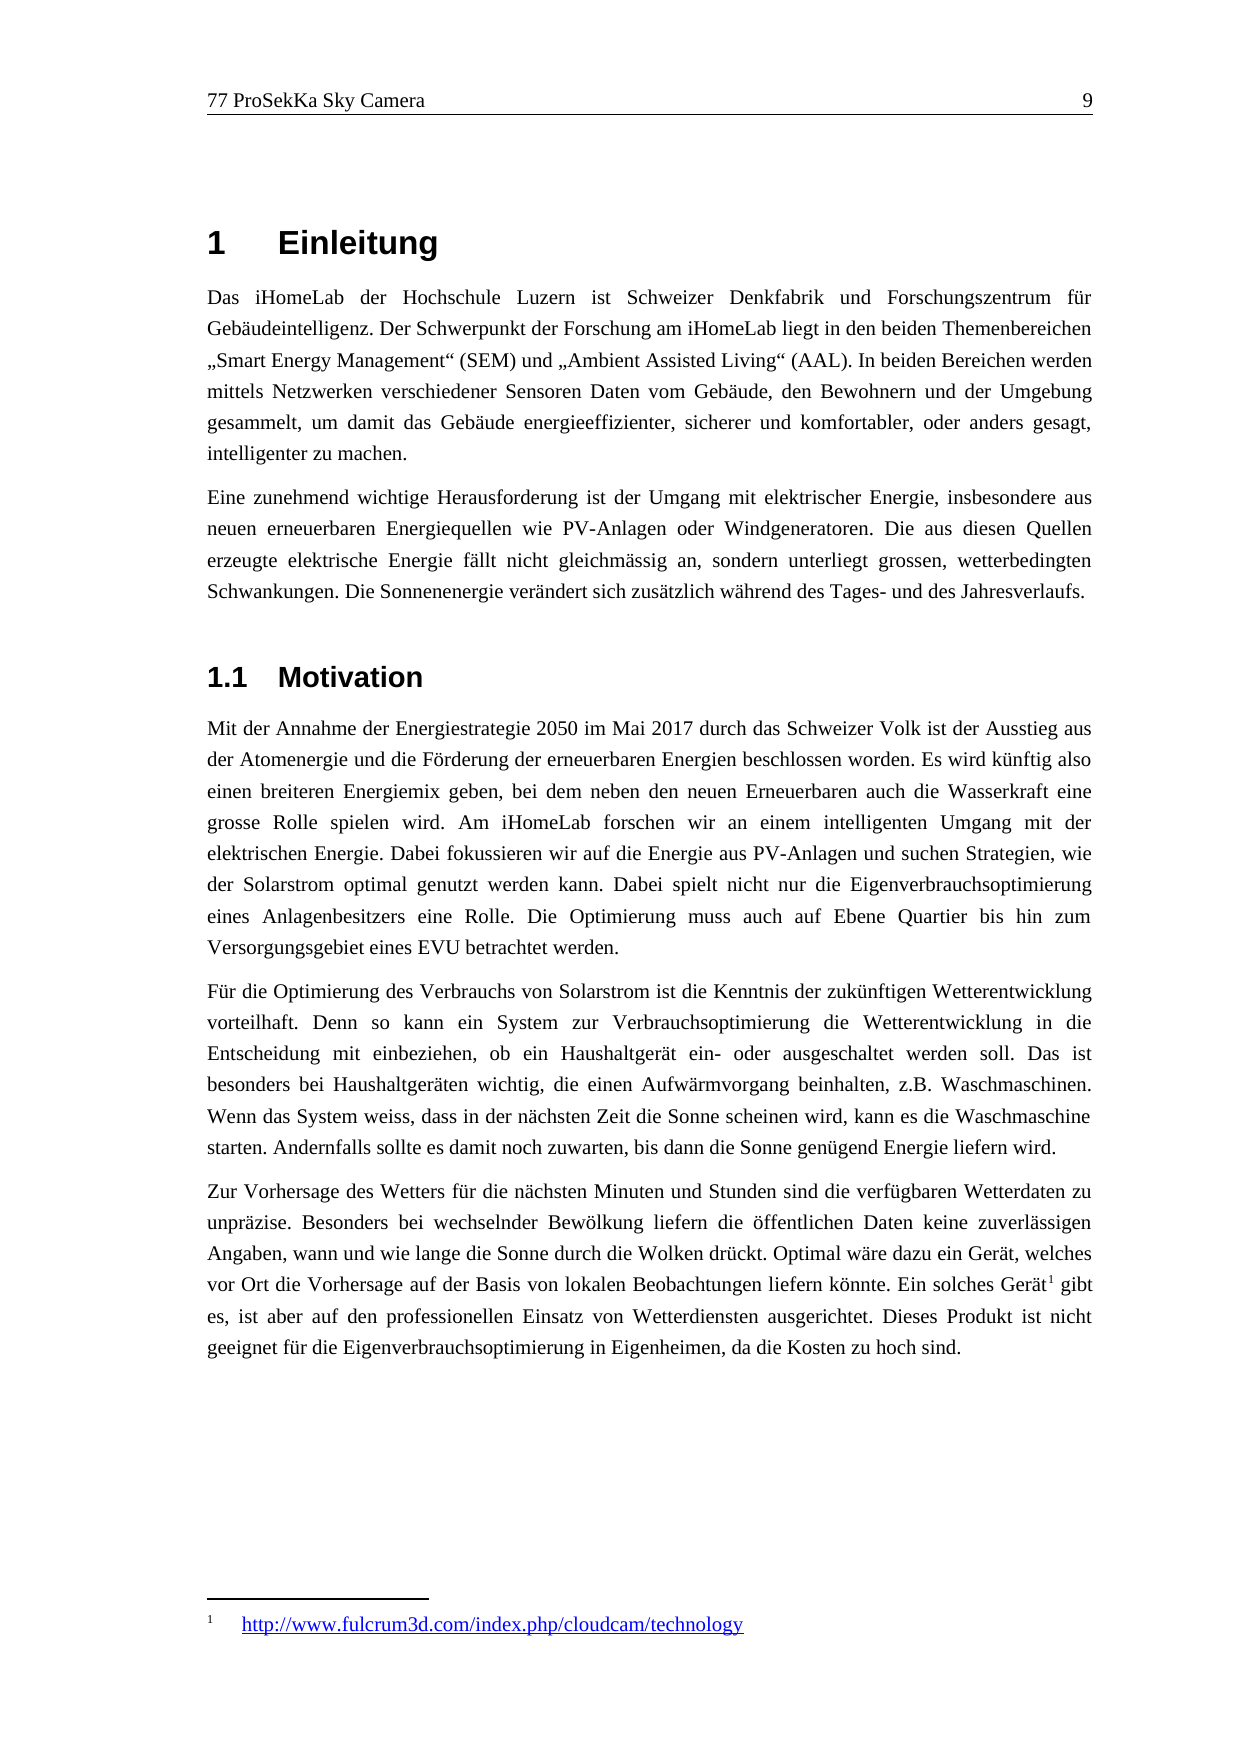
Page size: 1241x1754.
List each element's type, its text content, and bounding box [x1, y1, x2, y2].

subtitle Einleitung [207, 223, 1093, 261]
text Eine zunehmend wichtige Herausforderung ist der Umgang mit elektrischer Energie, insbesondere aus neuen erneuerbaren Energiequellen wie PV-Anlagen oder Windgeneratoren. Die aus diesen Quellen erzeugte elektrische Energie fällt nicht gleichmässig an, sondern unterliegt grossen, wetterbedingten Schwankungen. Die Sonnenenergie verändert sich zusätzlich während des Tages- und des Jahresverlaufs. [207, 485, 1093, 603]
text Mit der Annahme der Energiestrategie 2050 im Mai 2017 durch das Schweizer Volk ist der Ausstieg aus der Atomenergie und die Förderung der erneuerbaren Energien beschlossen worden. Es wird künftig also einen breiteren Energiemix geben, bei dem neben den neuen Erneuerbaren auch die Wasserkraft eine grosse Rolle spielen wird. Am iHomeLab forschen wir an einem intelligenten Umgang mit der elektrischen Energie. Dabei fokussieren wir auf die Energie aus PV-Anlagen und suchen Strategien, wie der Solarstrom optimal genutzt werden kann. Dabei spielt nicht nur die Eigenverbrauchsoptimierung eines Anlagenbesitzers eine Rolle. Die Optimierung muss auch auf Ebene Quartier bis hin zum Versorgungsgebiet eines EVU betrachtet werden. [207, 716, 1093, 959]
subtitle Motivation [207, 660, 1093, 694]
text Zur Vorhersage des Wetters für die nächsten Minuten und Stunden sind die verfügbaren Wetterdaten zu unpräzise. Besonders bei wechselnder Bewölkung liefern die öffentlichen Daten keine zuverlässigen Angaben, wann und wie lange die Sonne durch die Wolken drückt. Optimal wäre dazu ein Gerät, welches vor Ort die Vorhersage auf der Basis von lokalen Beobachtungen liefern könnte. Ein solches Gerät gibt es, ist aber auf den professionellen Einsatz von Wetterdiensten ausgerichtet. Dieses Produkt ist nicht geeignet für die Eigenverbrauchsoptimierung in Eigenheimen, da die Kosten zu hoch sind. [207, 1179, 1093, 1359]
text Das iHomeLab der Hochschule Luzern ist Schweizer Denkfabrik und Forschungszentrum für Gebäudeintelligenz. Der Schwerpunkt der Forschung am iHomeLab liegt in den beiden Themenbereichen „Smart Energy Management“ (SEM) und „Ambient Assisted Living“ (AAL). In beiden Bereichen werden mittels Netzwerken verschiedener Sensoren Daten vom Gebäude, den Bewohnern und der Umgebung gesammelt, um damit das Gebäude energieeffizienter, sicherer und komfortabler, oder anders gesagt, intelligenter zu machen. [207, 285, 1093, 465]
text Für die Optimierung des Verbrauchs von Solarstrom ist die Kenntnis der zukünftigen Wetterentwicklung vorteilhaft. Denn so kann ein System zur Verbrauchsoptimierung die Wetterentwicklung in die Entscheidung mit einbeziehen, ob ein Haushaltgerät ein- oder ausgeschaltet werden soll. Das ist besonders bei Haushaltgeräten wichtig, die einen Aufwärmvorgang beinhalten, z.B. Waschmaschinen. Wenn das System weiss, dass in der nächsten Zeit die Sonne scheinen wird, kann es die Waschmaschine starten. Andernfalls sollte es damit noch zuwarten, bis dann die Sonne genügend Energie liefern wird. [207, 979, 1093, 1159]
